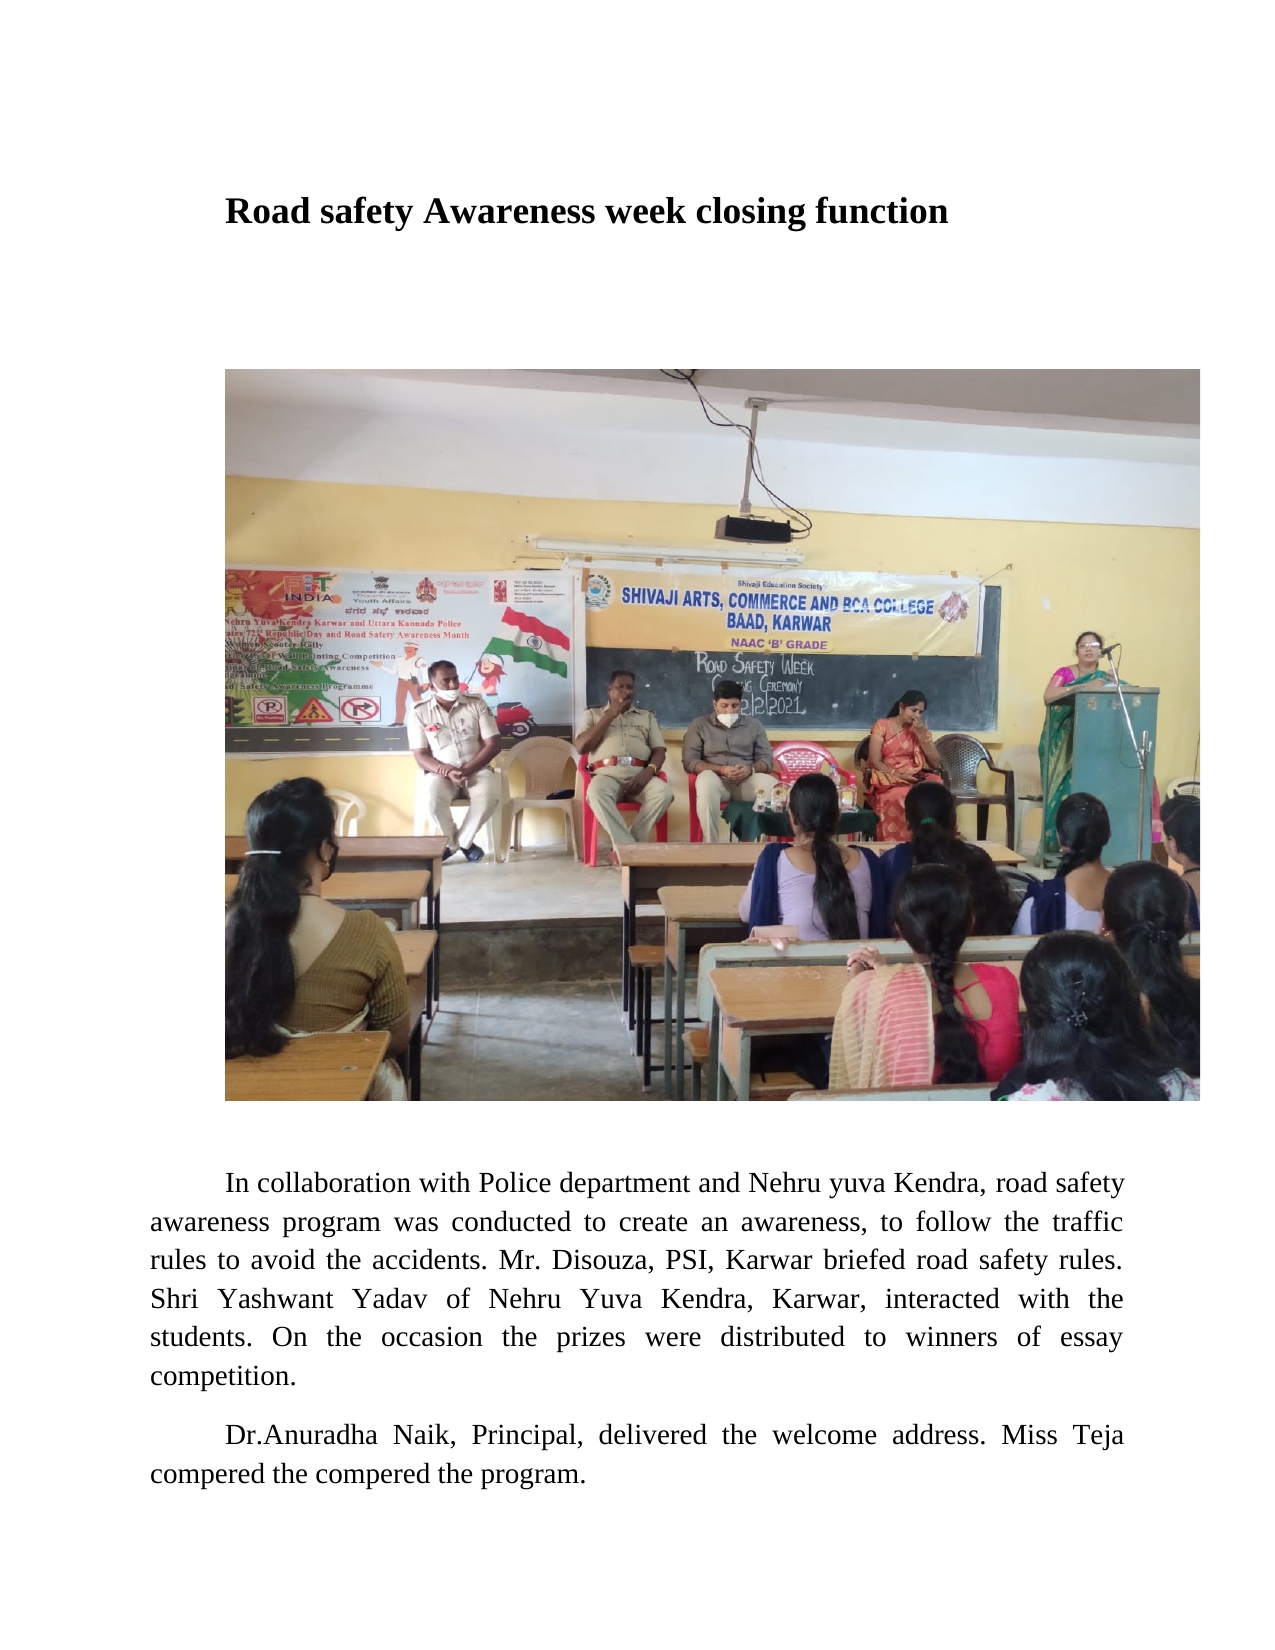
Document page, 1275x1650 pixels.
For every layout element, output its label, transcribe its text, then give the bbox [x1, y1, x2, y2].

list Road safety Awareness week closing function [225, 188, 1125, 232]
picture [225, 369, 1200, 1101]
text Dr.Anuradha Naik, Principal, delivered the welcome address. Miss Teja compered the compered the program. [150, 1417, 1125, 1489]
text In collaboration with Police department and Nehru yuva Kendra, road safety awareness program was conducted to create an awareness, to follow the traffic rules to avoid the accidents. Mr. Disouza, PSI, Karwar briefed road safety rules. Shri Yashwant Yadav of Nehru Yuva Kendra, Karwar, interacted with the students. On the occasion the prizes were distributed to winners of essay competition. [150, 1165, 1125, 1391]
